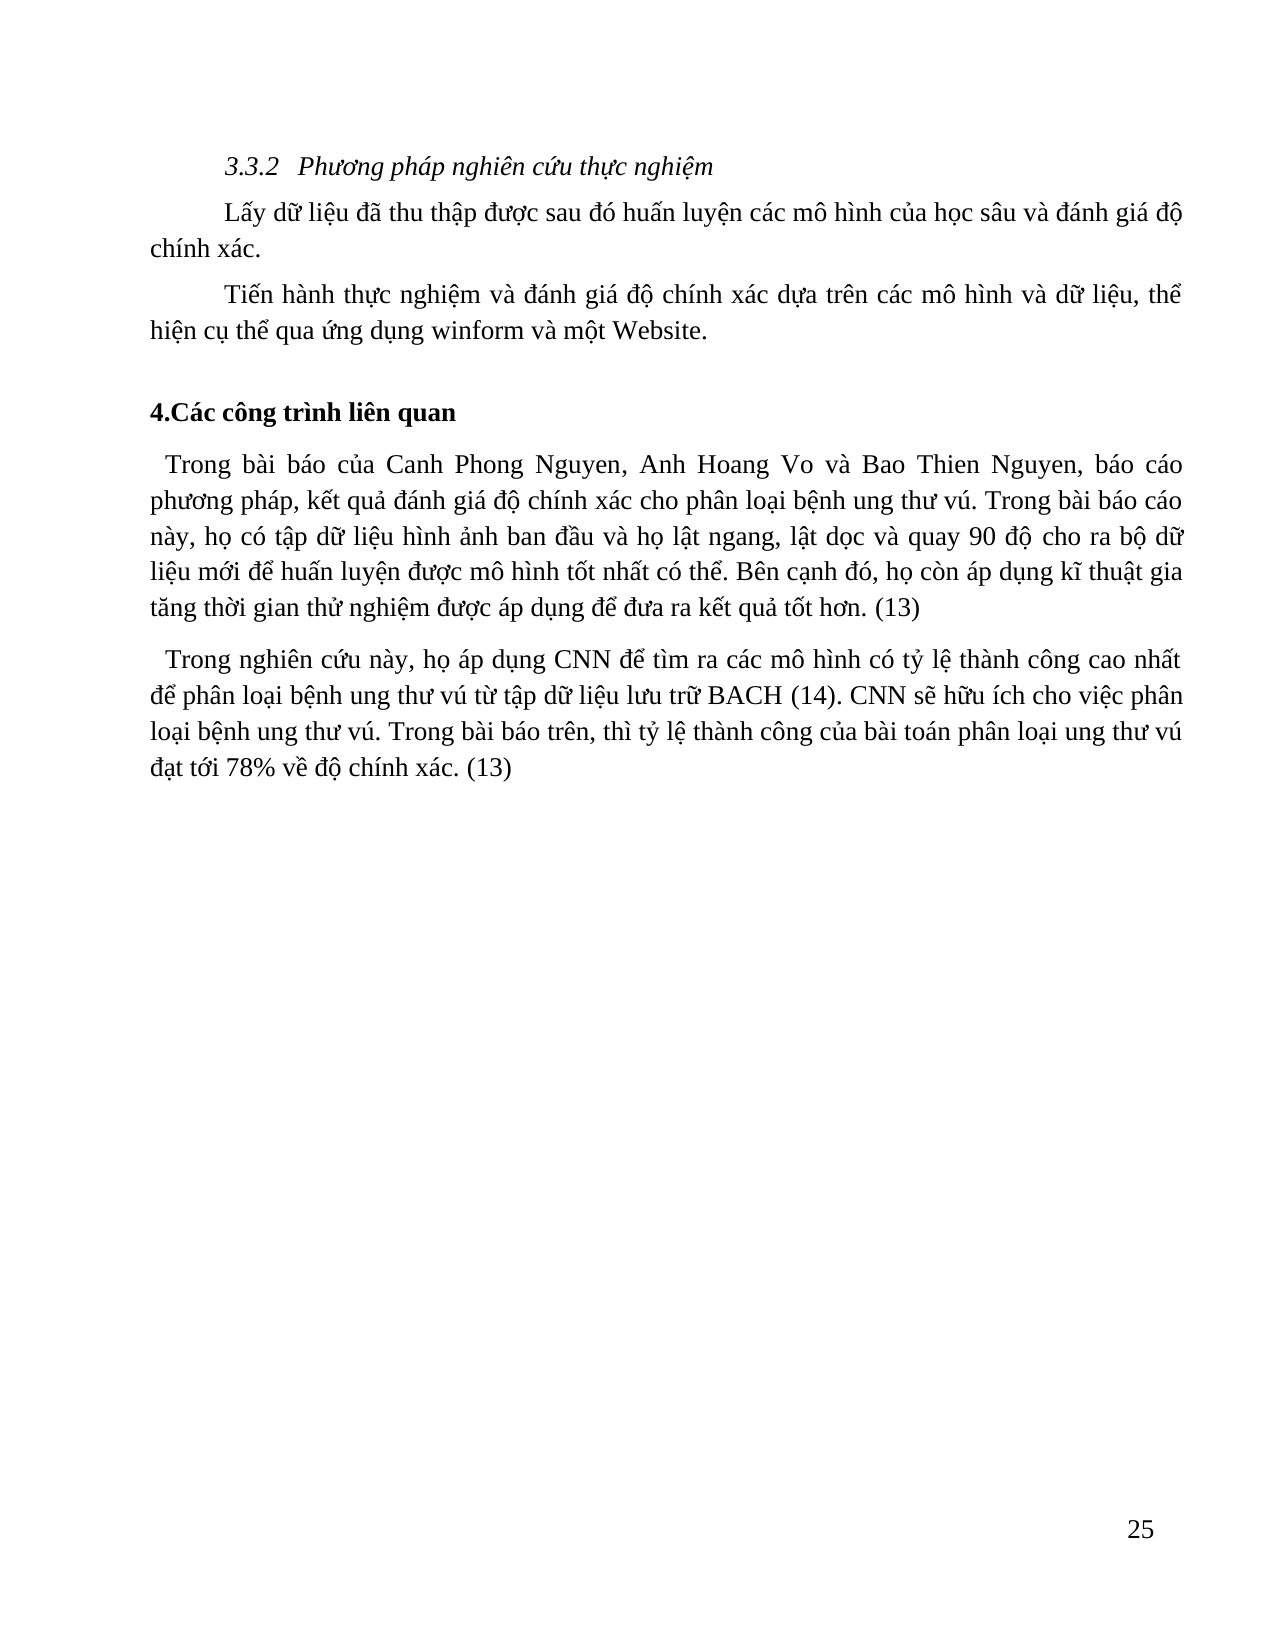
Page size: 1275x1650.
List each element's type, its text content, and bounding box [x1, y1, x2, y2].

list Tiến hành thực nghiệm và đánh giá độ chính xác dựa trên các mô hình và dữ liệu, thể hiện cụ thể qua ứng dụng winform và một Website. [150, 278, 1184, 345]
text 4.Các công trình liên quan [150, 396, 1184, 427]
list Phương pháp nghiên cứu thực nghiệm [279, 150, 1184, 181]
list Trong nghiên cứu này, họ áp dụng CNN để tìm ra các mô hình có tỷ lệ thành công cao nhất để phân loại bệnh ung thư vú từ tập dữ liệu lưu trữ BACH . CNN sẽ hữu ích cho việc phân loại bệnh ung thư vú. Trong bài báo trên, thì tỷ lệ thành công của bài toán phân loại ung thư vú đạt tới 78% về độ chính xác. [150, 746, 1184, 782]
list Trong nghiên cứu này, họ áp dụng CNN để tìm ra các mô hình có tỷ lệ thành công cao nhất để phân loại bệnh ung thư vú từ tập dữ liệu lưu trữ BACH . CNN sẽ hữu ích cho việc phân loại bệnh ung thư vú. Trong bài báo trên, thì tỷ lệ thành công của bài toán phân loại ung thư vú đạt tới 78% về độ chính xác. [150, 644, 1184, 715]
text Trong bài báo của Canh Phong Nguyen, Anh Hoang Vo và Bao Thien Nguyen, báo cáo phương pháp, kết quả đánh giá độ chính xác cho phân loại bệnh ung thư vú. Trong bài báo cáo này, họ có tập dữ liệu hình ảnh ban đầu và họ lật ngang, lật dọc và quay 90 độ cho ra bộ dữ liệu mới để huấn luyện được mô hình tốt nhất có thể. Bên cạnh đó, họ còn áp dụng kĩ thuật gia tăng thời gian thử nghiệm được áp dụng để đưa ra kết quả tốt hơn. [150, 448, 1184, 622]
list Lấy dữ liệu đã thu thập được sau đó huấn luyện các mô hình của học sâu và đánh giá độ chính xác. [150, 196, 1184, 263]
